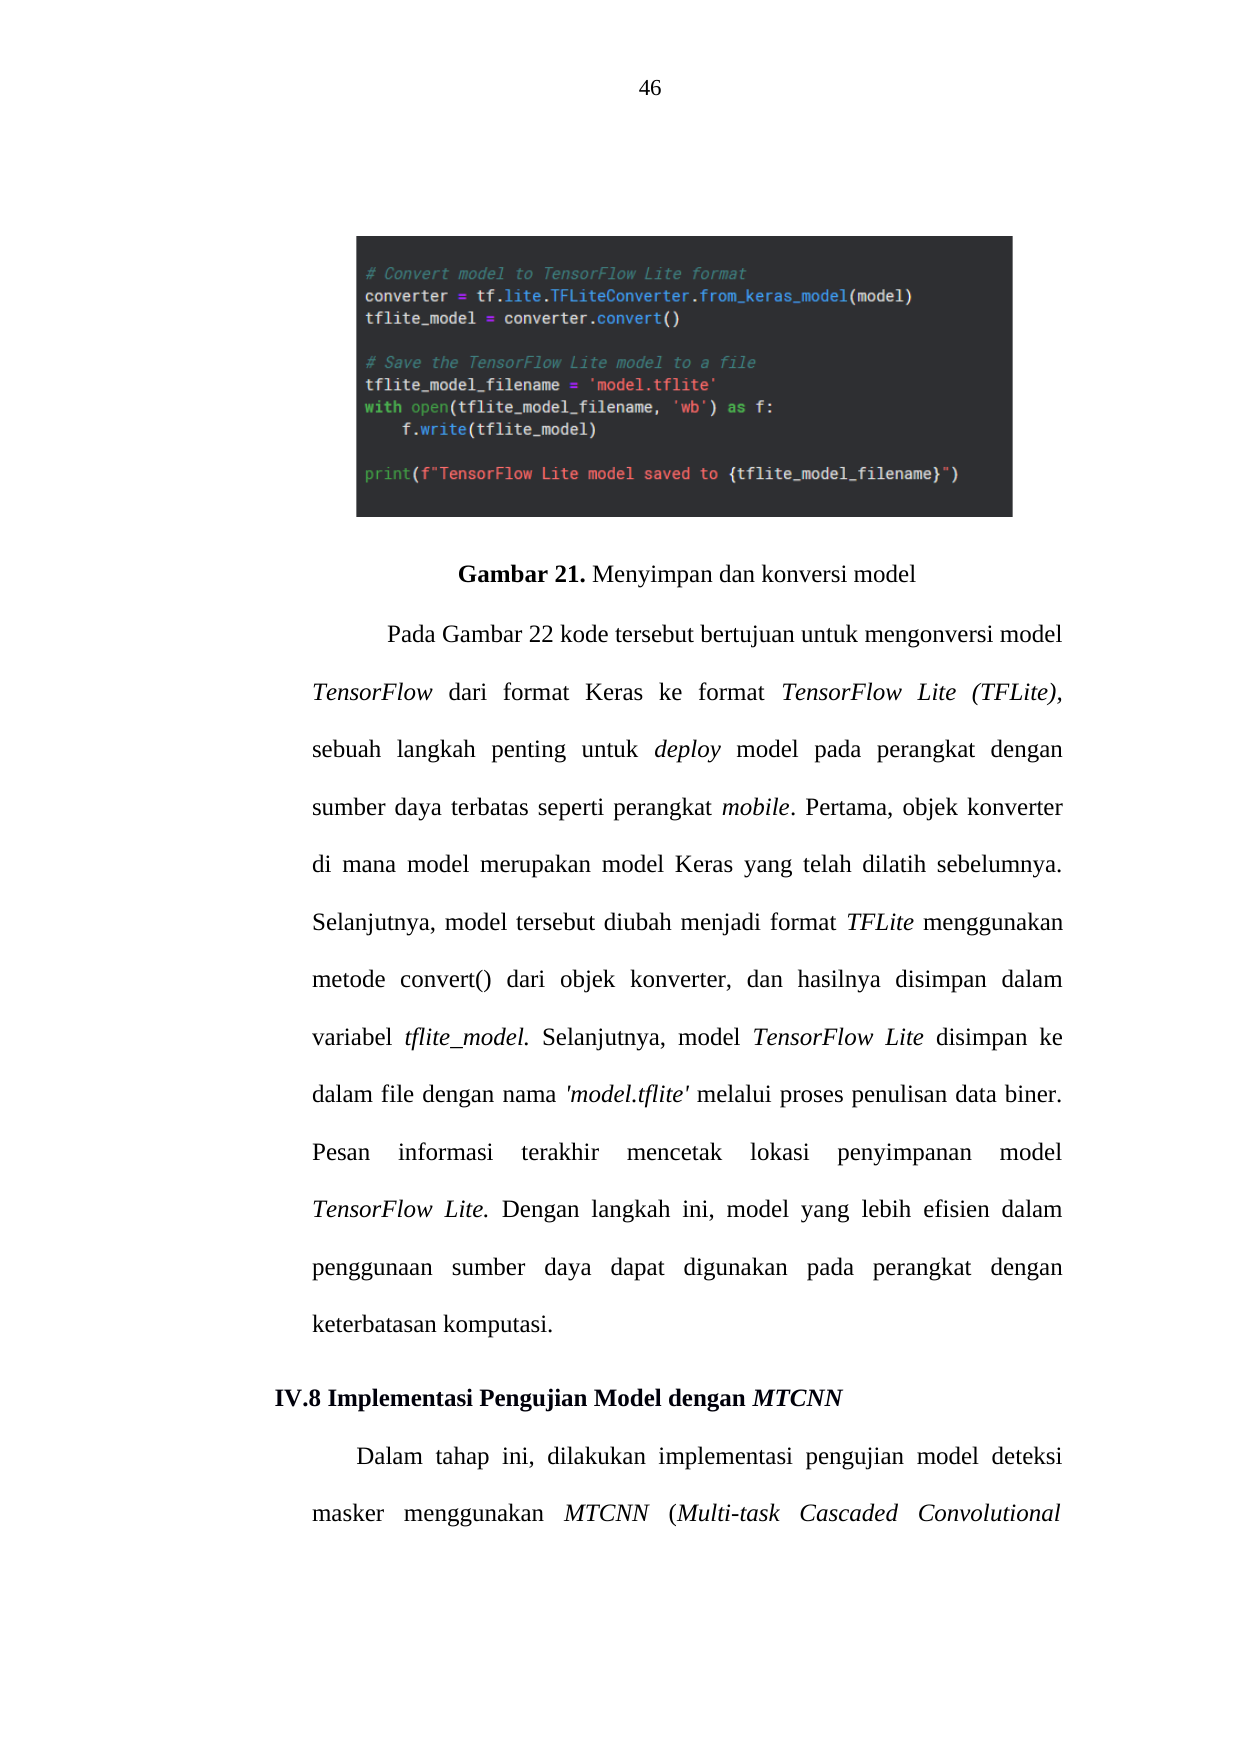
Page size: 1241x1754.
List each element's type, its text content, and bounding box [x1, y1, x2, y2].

text Pada Gambar 22 kode tersebut bertujuan untuk mengonversi model TensorFlow dari format Keras ke format TensorFlow Lite (TFLite), sebuah langkah penting untuk deploy model pada perangkat dengan sumber daya terbatas seperti perangkat mobile. Pertama, objek konverter di mana model merupakan model Keras yang telah dilatih sebelumnya. Selanjutnya, model tersebut diubah menjadi format TFLite menggunakan metode convert() dari objek konverter, dan hasilnya disimpan dalam variabel tflite_model. Selanjutnya, model TensorFlow Lite disimpan ke dalam file dengan nama 'model.tflite' melalui proses penulisan data biner. Pesan informasi terakhir mencetak lokasi penyimpanan model TensorFlow Lite. Dengan langkah ini, model yang lebih efisien dalam penggunaan sumber daya dapat digunakan pada perangkat dengan keterbatasan komputasi. [312, 619, 1063, 1338]
subtitle Implementasi Pengujian Model dengan MTCNN [274, 1383, 1063, 1412]
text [312, 1441, 1063, 1527]
picture [356, 236, 1013, 517]
